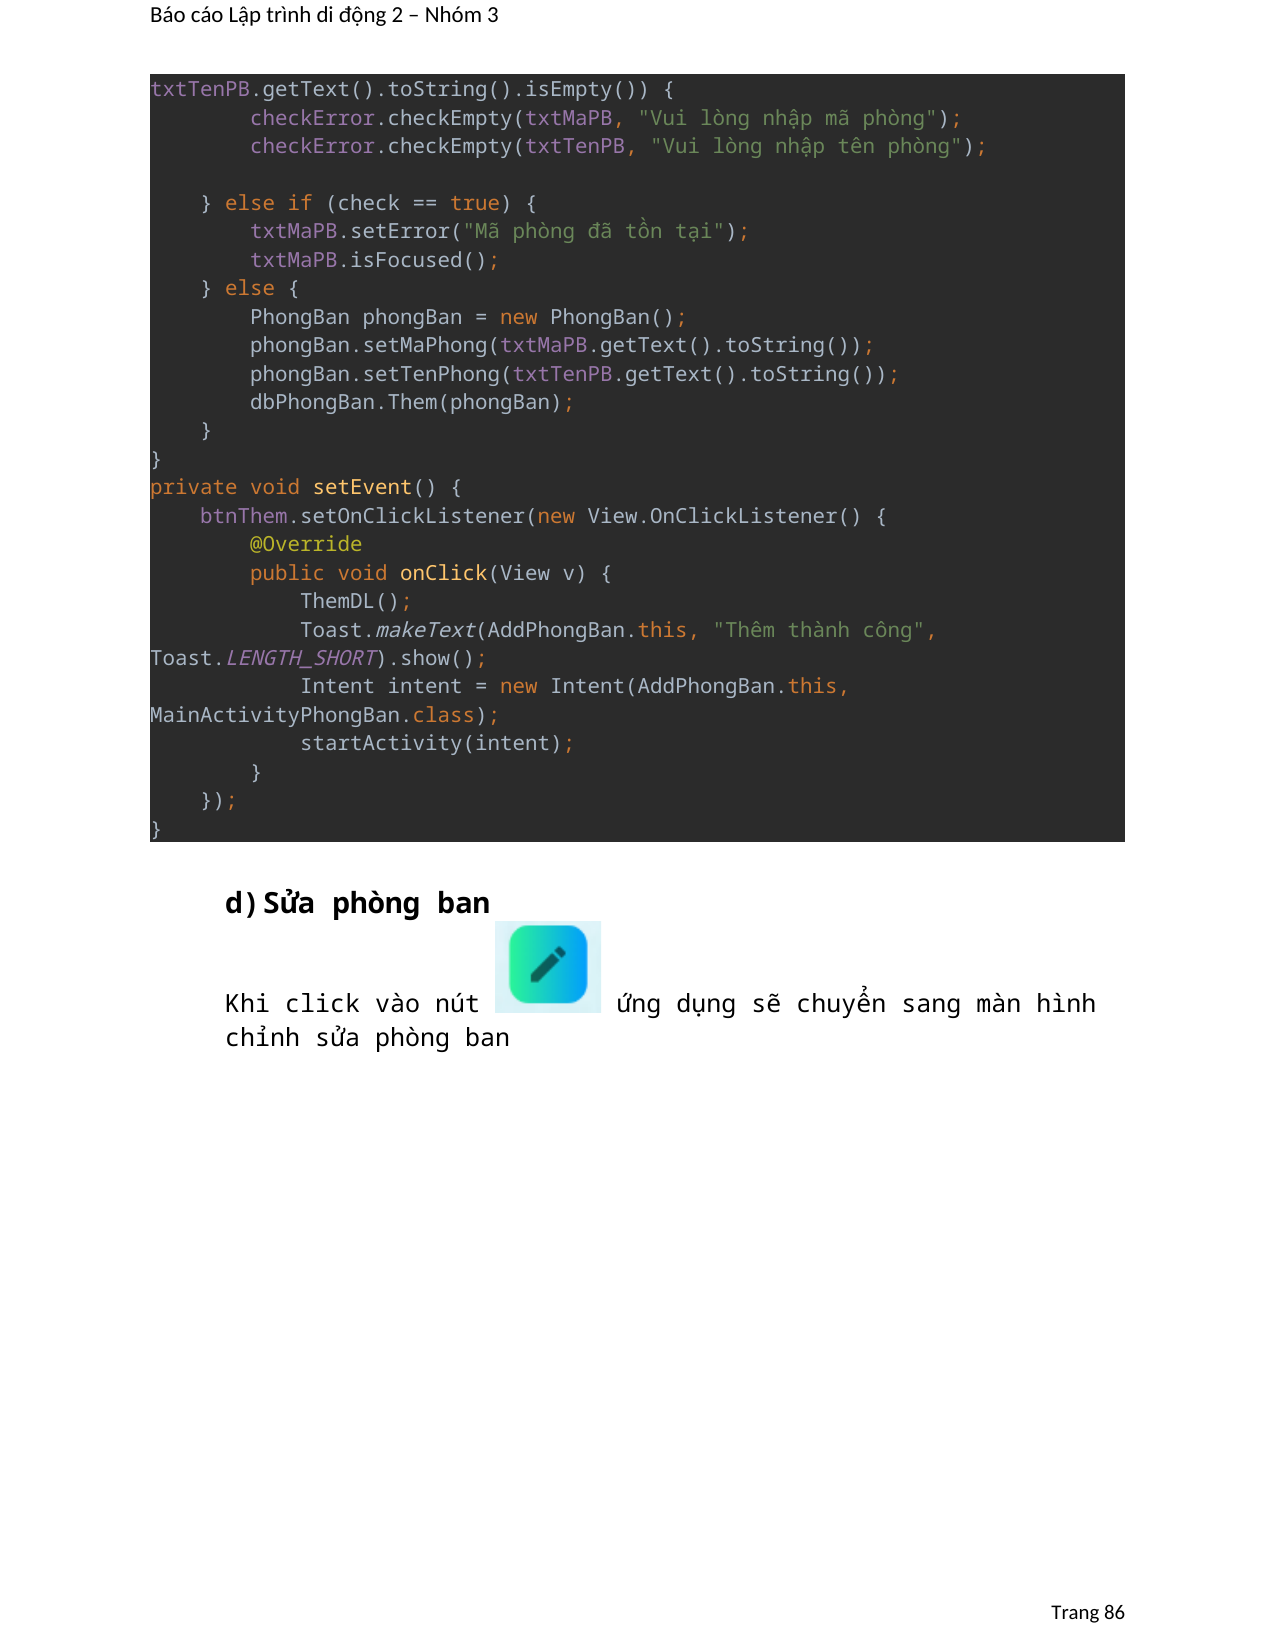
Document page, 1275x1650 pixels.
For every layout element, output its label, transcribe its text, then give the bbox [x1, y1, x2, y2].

text private void setEvent() { btnThem.setOnClickListener(new View.OnClickListener() { @Override public void onClick(View v) { ThemDL(); Toast.makeText(AddPhongBan.this, "Thêm thành công", Toast.LENGTH_SHORT).show(); Intent intent = new Intent(AddPhongBan.this, MainActivityPhongBan.class); startActivity(intent); } }); } [150, 472, 1125, 842]
text Khi click vào nút ứng dụng sẽ chuyển sang màn hình chỉnh sửa phòng ban [225, 922, 1125, 1053]
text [150, 74, 1125, 472]
list Sửa phòng ban [225, 882, 1125, 922]
picture [495, 921, 602, 1013]
